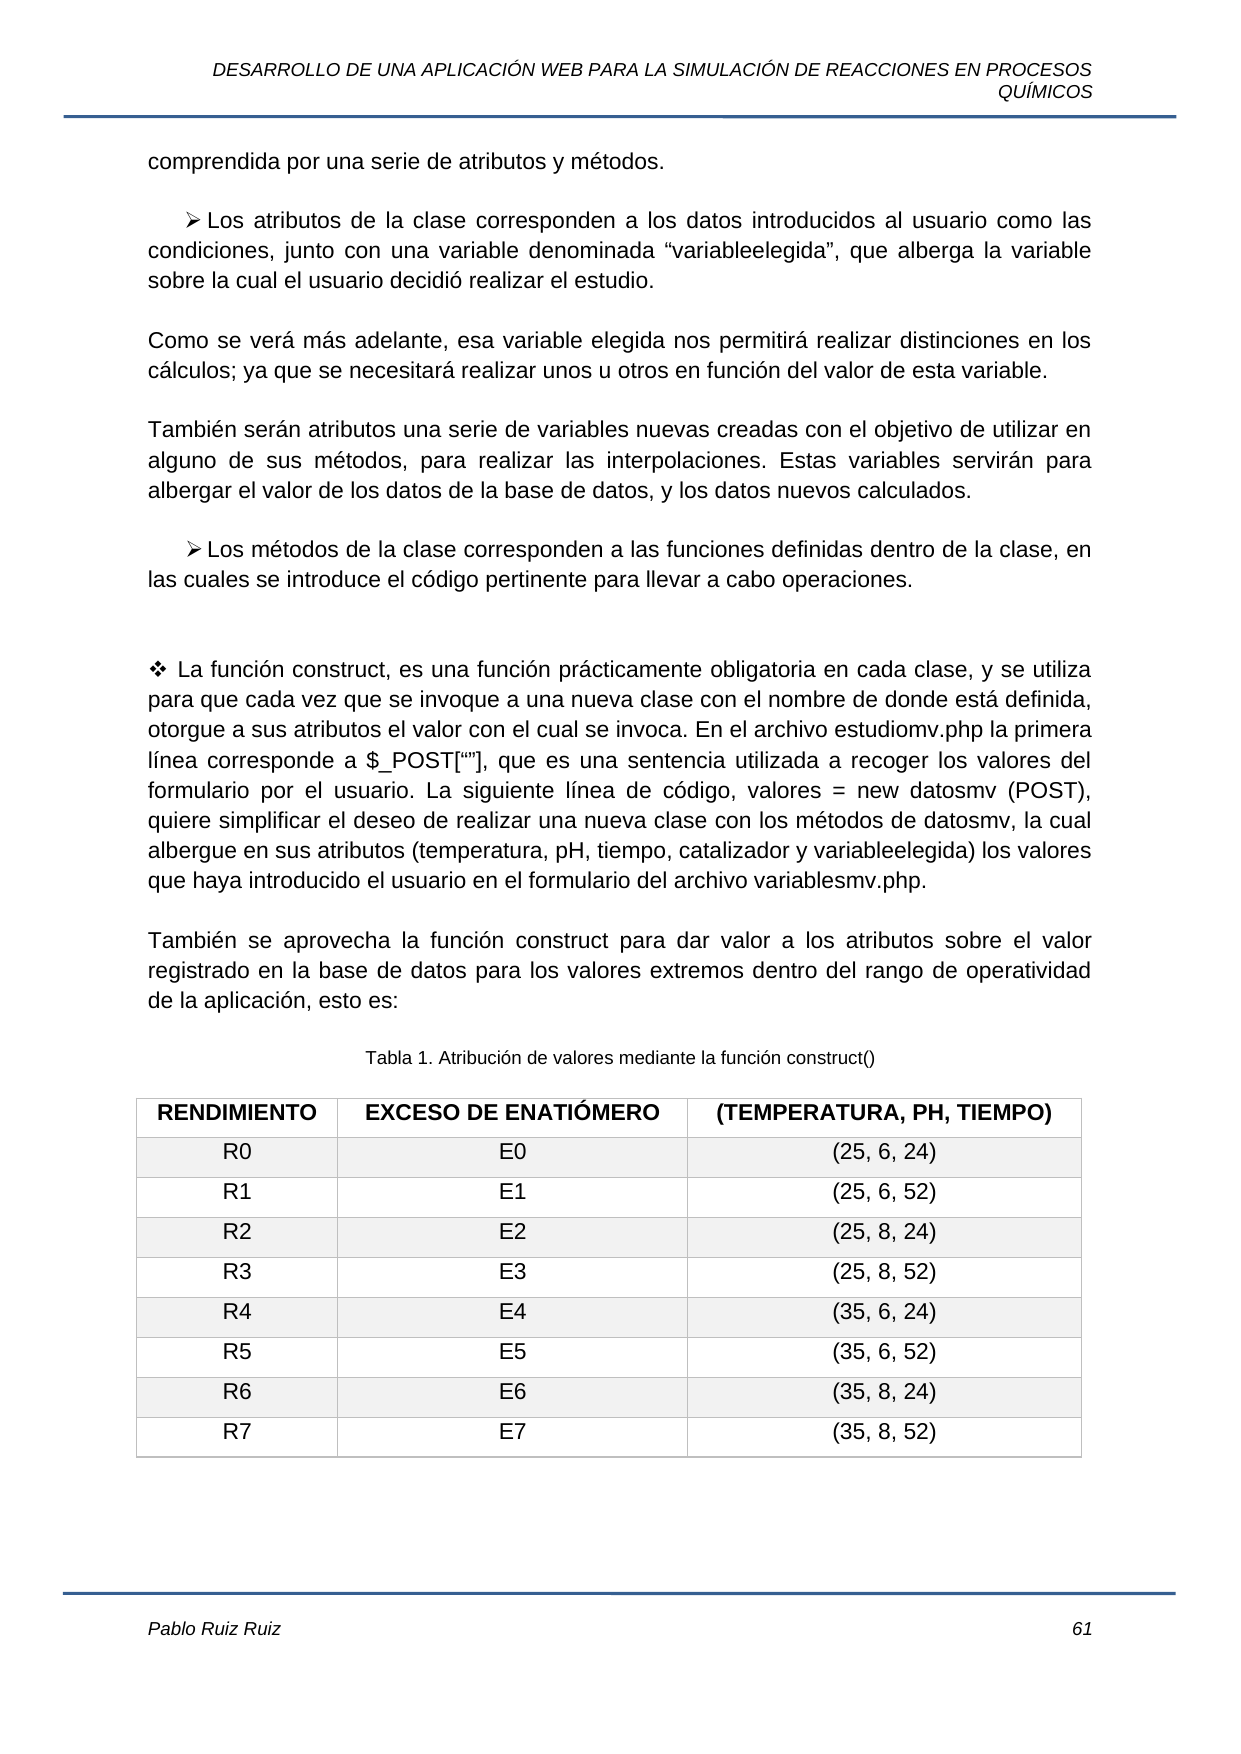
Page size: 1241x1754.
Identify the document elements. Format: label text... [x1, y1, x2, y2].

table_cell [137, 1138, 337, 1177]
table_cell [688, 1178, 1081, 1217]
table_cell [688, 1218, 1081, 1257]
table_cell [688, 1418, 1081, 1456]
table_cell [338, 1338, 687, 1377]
list Los métodos de la clase corresponden a las funciones definidas dentro de la clase, en las cuales se introduce el código pertinente para llevar a cabo operaciones. [148, 536, 1092, 593]
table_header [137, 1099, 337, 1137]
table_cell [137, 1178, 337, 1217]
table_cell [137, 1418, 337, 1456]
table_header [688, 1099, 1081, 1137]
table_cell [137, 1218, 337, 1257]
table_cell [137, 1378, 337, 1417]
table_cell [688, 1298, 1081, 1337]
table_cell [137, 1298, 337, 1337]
text Tabla 1. Atribución de valores mediante la función construct() [148, 1047, 1092, 1068]
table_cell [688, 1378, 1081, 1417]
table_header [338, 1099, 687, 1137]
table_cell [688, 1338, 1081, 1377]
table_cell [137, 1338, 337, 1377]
text Como se verá más adelante, esa variable elegida nos permitirá realizar distinciones en los cálculos; ya que se necesitará realizar unos u otros en función del valor de esta variable. [148, 327, 1092, 383]
list La función construct, es una función prácticamente obligatoria en cada clase, y se utiliza para que cada vez que se invoque a una nueva clase con el nombre de donde está definida, otorgue a sus atributos el valor con el cual se invoca. En el archivo estudiomv.php la primera línea corresponde a $_POST[“”], que es una sentencia utilizada a recoger los valores del formulario por el usuario. La siguiente línea de código, valores = new datosmv (POST), quiere simplificar el deseo de realizar una nueva clase con los métodos de datosmv, la cual albergue en sus atributos (temperatura, pH, tiempo, catalizador y variableelegida) los valores que haya introducido el usuario en el formulario del archivo variablesmv.php. [148, 656, 1092, 894]
text También serán atributos una serie de variables nuevas creadas con el objetivo de utilizar en alguno de sus métodos, para realizar las interpolaciones. Estas variables servirán para albergar el valor de los datos de la base de datos, y los datos nuevos calculados. [148, 416, 1092, 503]
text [148, 148, 1092, 174]
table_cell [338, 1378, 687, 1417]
list Los atributos de la clase corresponden a los datos introducidos al usuario como las condiciones, junto con una variable denominada “variableelegida”, que alberga la variable sobre la cual el usuario decidió realizar el estudio. [148, 207, 1092, 294]
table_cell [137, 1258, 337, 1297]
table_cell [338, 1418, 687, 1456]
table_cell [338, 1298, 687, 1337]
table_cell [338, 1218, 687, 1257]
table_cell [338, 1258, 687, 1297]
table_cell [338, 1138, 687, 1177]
list También se aprovecha la función construct para dar valor a los atributos sobre el valor registrado en la base de datos para los valores extremos dentro del rango de operatividad de la aplicación, esto es: [148, 927, 1092, 1014]
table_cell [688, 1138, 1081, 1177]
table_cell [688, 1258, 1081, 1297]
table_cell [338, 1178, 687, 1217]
